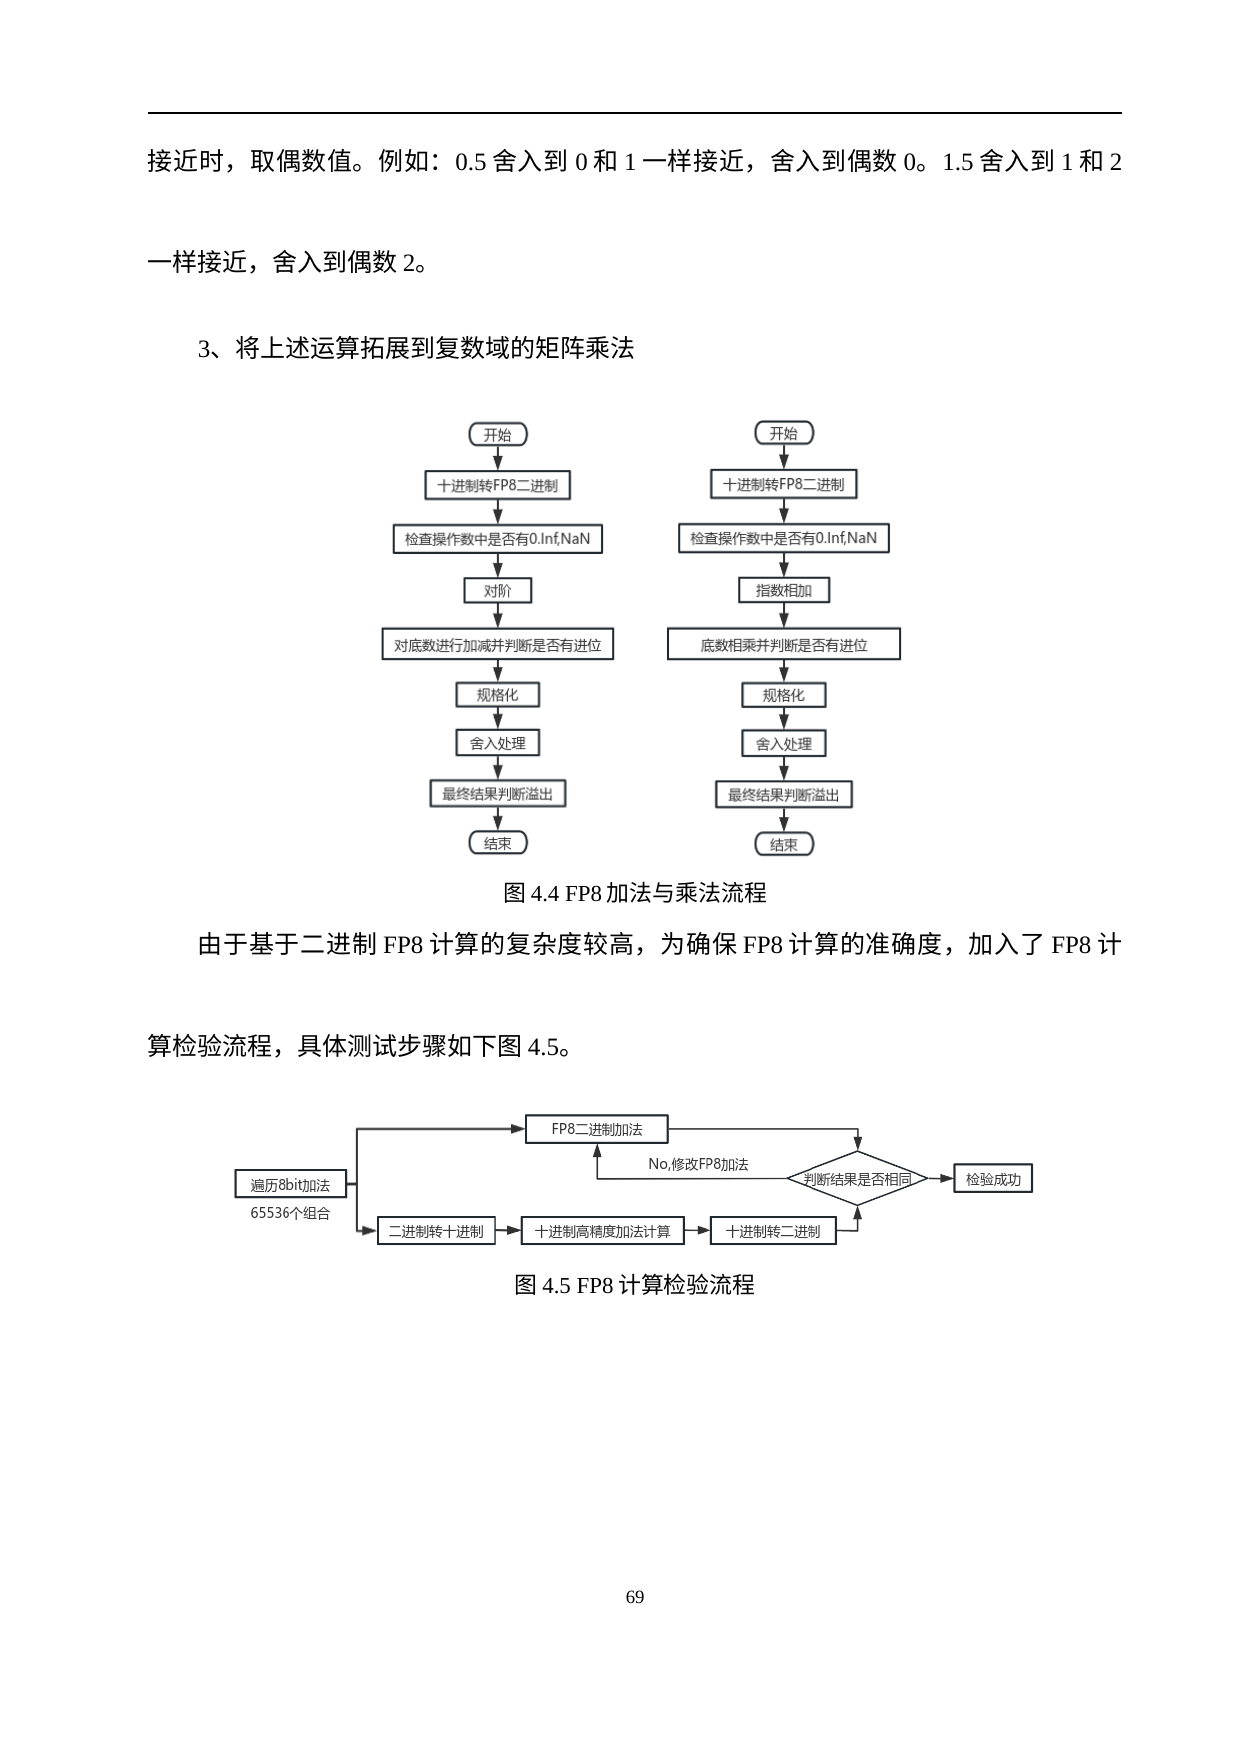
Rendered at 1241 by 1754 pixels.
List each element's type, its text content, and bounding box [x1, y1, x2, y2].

text 图4.5 FP8计算检验流程 [148, 1266, 1122, 1300]
text 3、将上述运算拓展到复数域的矩阵乘法 [148, 313, 1122, 381]
picture [357, 418, 647, 862]
picture [652, 412, 925, 862]
text 由于基于二进制FP8计算的复杂度较高，为确保FP8计算的准确度，加入了FP8计算检验流程，具体测试步骤如下图4.5。 [148, 908, 1122, 1078]
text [148, 125, 1122, 295]
text 图4.4 FP8加法与乘法流程 [148, 874, 1122, 908]
picture [230, 1096, 1040, 1262]
